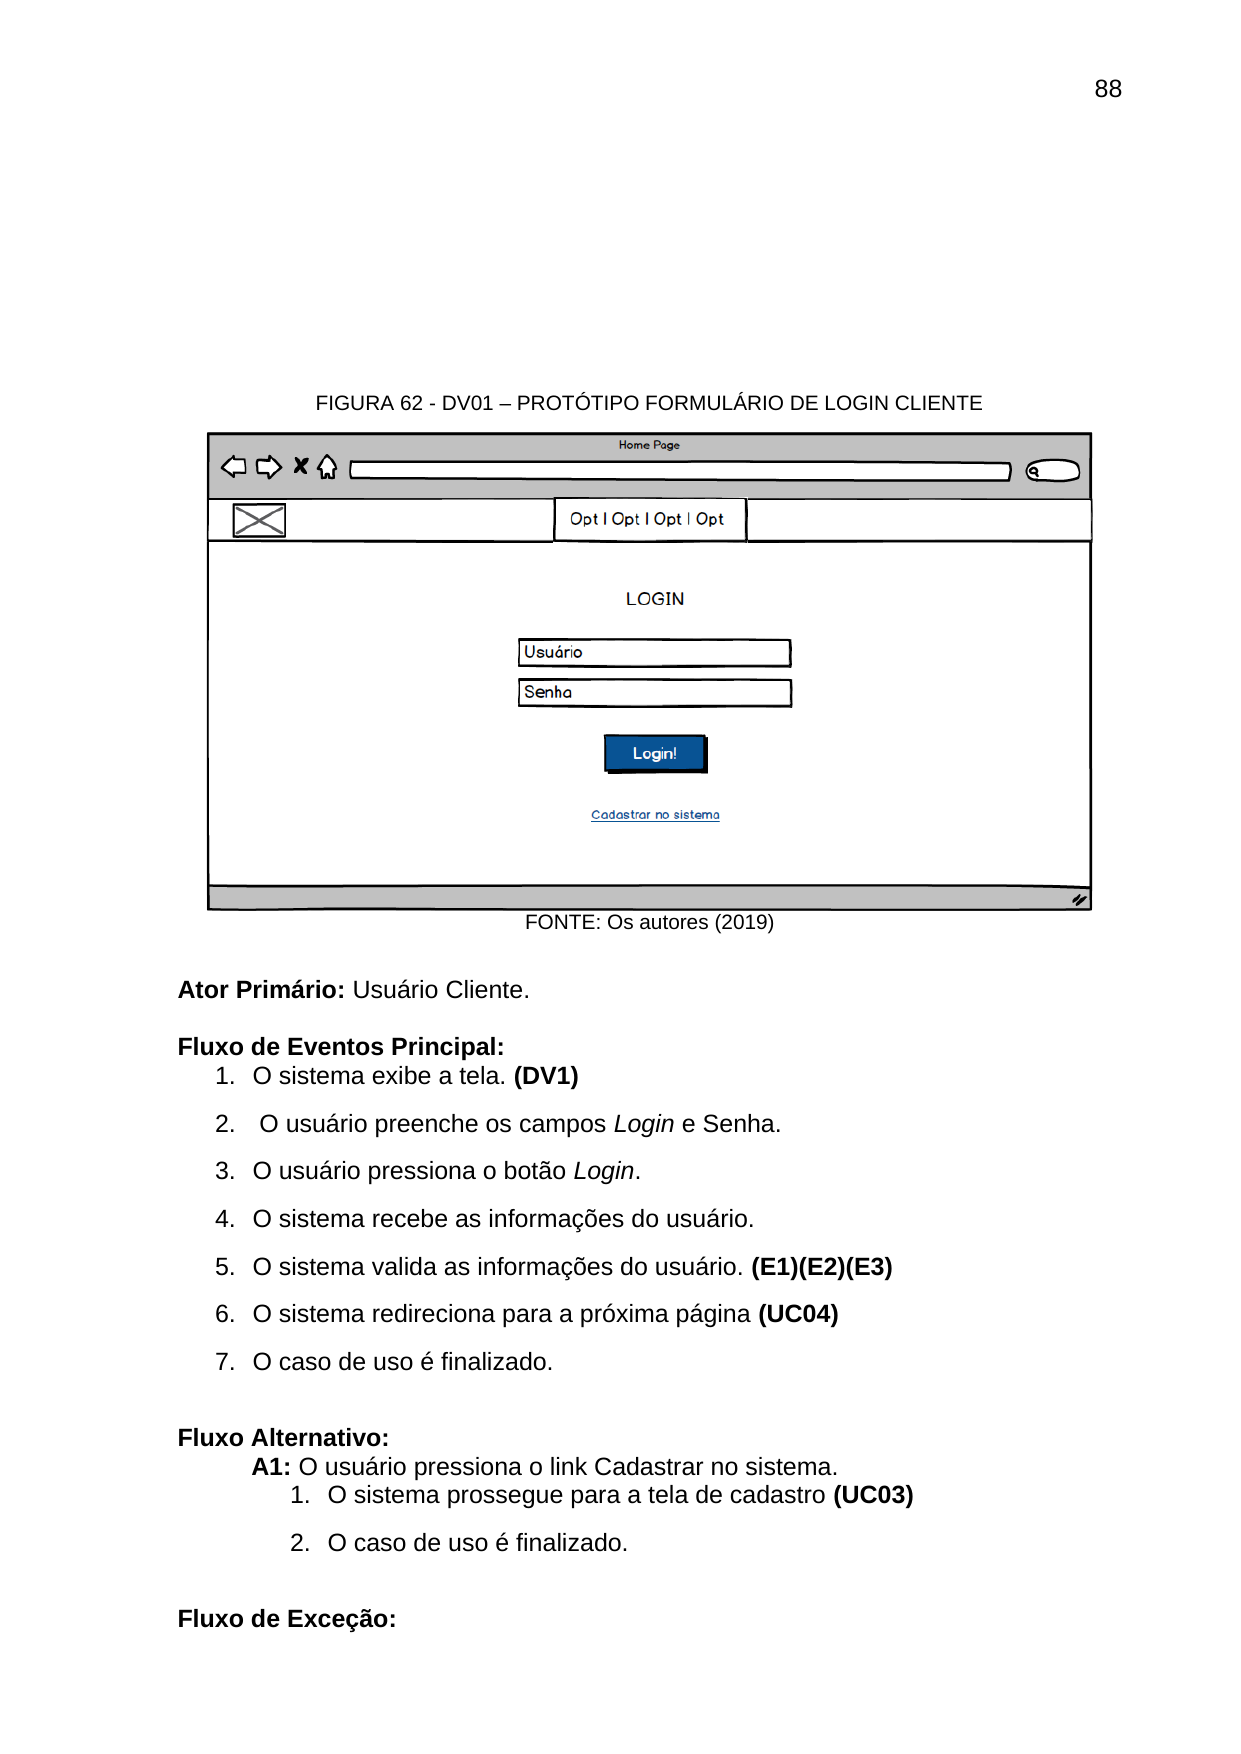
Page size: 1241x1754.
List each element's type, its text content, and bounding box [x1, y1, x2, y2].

list O sistema valida as informações do usuário. (E1)(E2)(E3) [215, 1251, 1122, 1280]
text A1: O usuário pressiona o link Cadastrar no sistema. [177, 1452, 1122, 1481]
text Ator Primário: Usuário Cliente. [177, 975, 1122, 1003]
list O sistema prossegue para a tela de cadastro (UC03) [290, 1481, 1122, 1509]
picture [206, 432, 1093, 911]
text Fluxo de Eventos Principal: [177, 1032, 1122, 1061]
text Fluxo Alternativo: [177, 1423, 1122, 1452]
list O usuário preenche os campos Login e Senha. [215, 1109, 1122, 1137]
list O sistema redireciona para a próxima página (UC04) [215, 1299, 1122, 1328]
list O usuário pressiona o botão Login. [215, 1156, 1122, 1185]
list O caso de uso é finalizado. [290, 1528, 1122, 1557]
list O caso de uso é finalizado. [215, 1347, 1122, 1375]
text Fluxo de Exceção: [177, 1604, 1122, 1633]
list O sistema exibe a tela. (DV1) [215, 1061, 1122, 1090]
list O sistema recebe as informações do usuário. [215, 1204, 1122, 1233]
